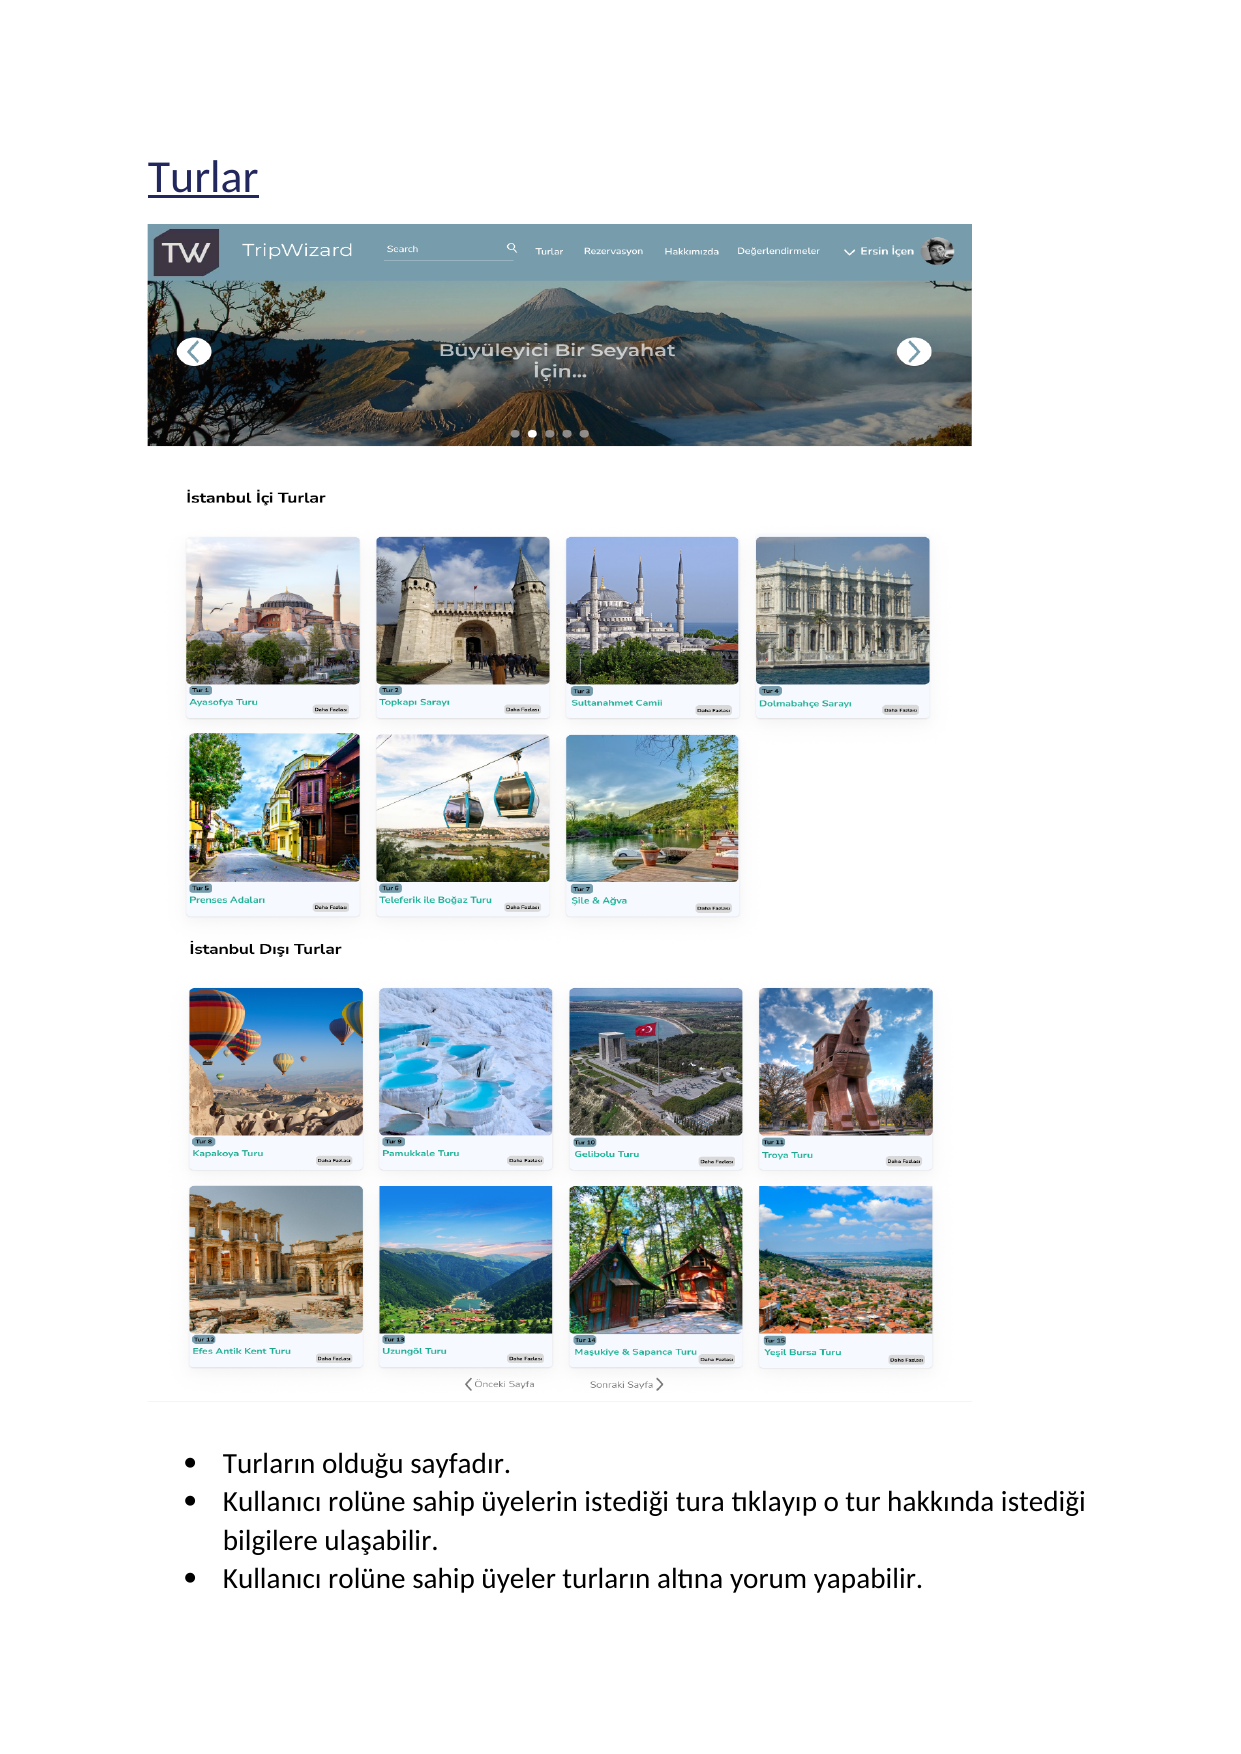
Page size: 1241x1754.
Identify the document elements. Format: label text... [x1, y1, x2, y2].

text Turlar [148, 148, 1093, 203]
picture [147, 224, 972, 1427]
list Kullanıcı rolüne sahip üyelerin istediği tura tıklayıp o tur hakkında istediği bilgilere ulaşabilir. [185, 1483, 1093, 1557]
list Turların olduğu sayfadır. [185, 1445, 1093, 1481]
list Kullanıcı rolüne sahip üyeler turların altına yorum yapabilir. [185, 1560, 1093, 1596]
